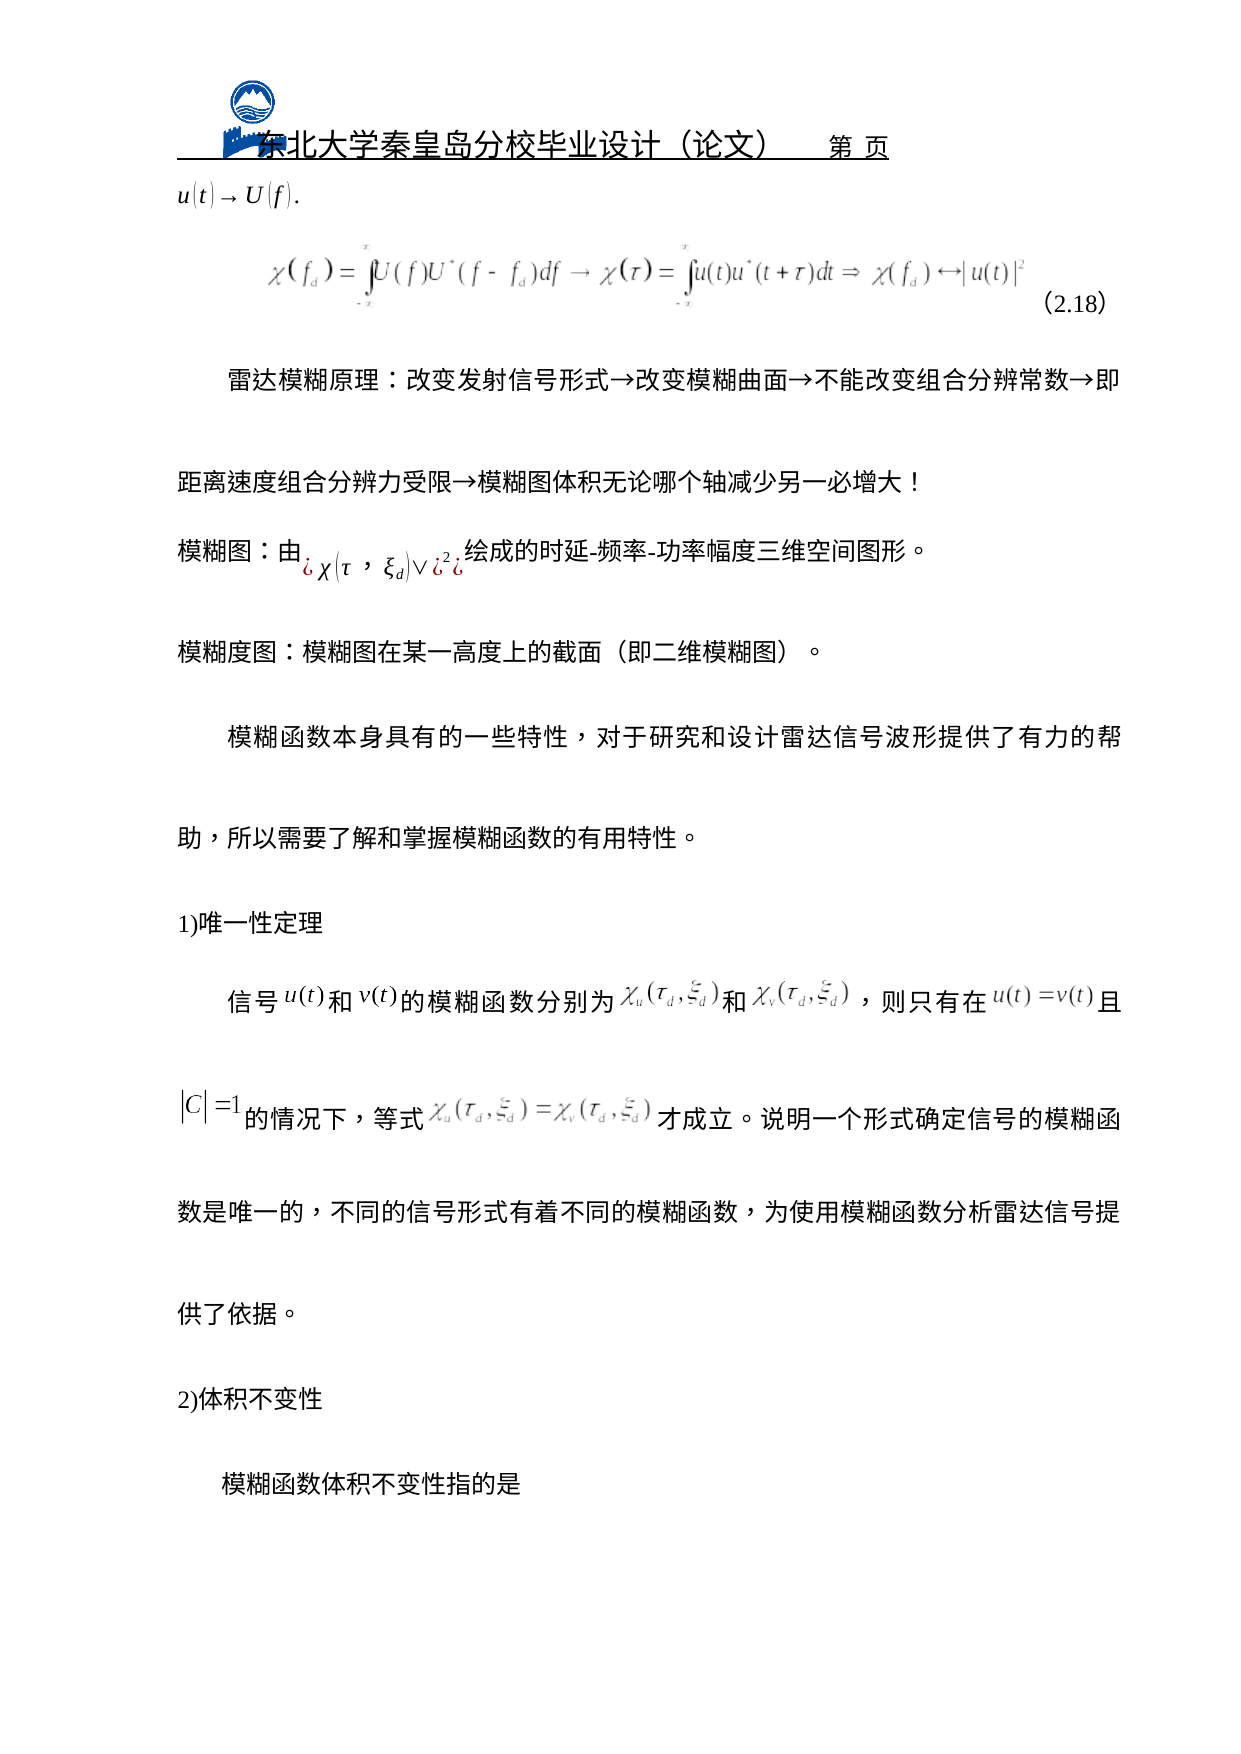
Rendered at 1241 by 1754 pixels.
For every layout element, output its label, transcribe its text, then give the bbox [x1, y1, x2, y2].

text 雷达模糊原理：改变发射信号形式→改变模糊曲面→不能改变组合分辨常数→即距离速度组合分辨力受限→模糊图体积无论哪个轴减少另一必增大！ [177, 346, 1122, 516]
text 用频谱表示为：,再根据对偶关系： , [177, 178, 1122, 212]
text 模糊函数本身具有的一些特性，对于研究和设计雷达信号波形提供了有力的帮助，所以需要了解和掌握模糊函数的有用特性。 [177, 702, 1122, 872]
text 1)唯一性定理 [177, 889, 1122, 957]
text 模糊度图：模糊图在某一高度上的截面（即二维模糊图）。 [177, 617, 1122, 685]
text （2.18） [177, 227, 1122, 329]
text 2)体积不变性 [177, 1364, 1122, 1432]
text 模糊函数体积不变性指的是 [177, 1449, 1122, 1517]
text 信号和的模糊函数分别为和，则只有在且的情况下，等式才成立。说明一个形式确定信号的模糊函数是唯一的，不同的信号形式有着不同的模糊函数，为使用模糊函数分析雷达信号提供了依据。 [177, 974, 1122, 1347]
picture [214, 79, 292, 158]
text 模糊图：由绘成的时延-频率-功率幅度三维空间图形。 [177, 532, 1122, 600]
